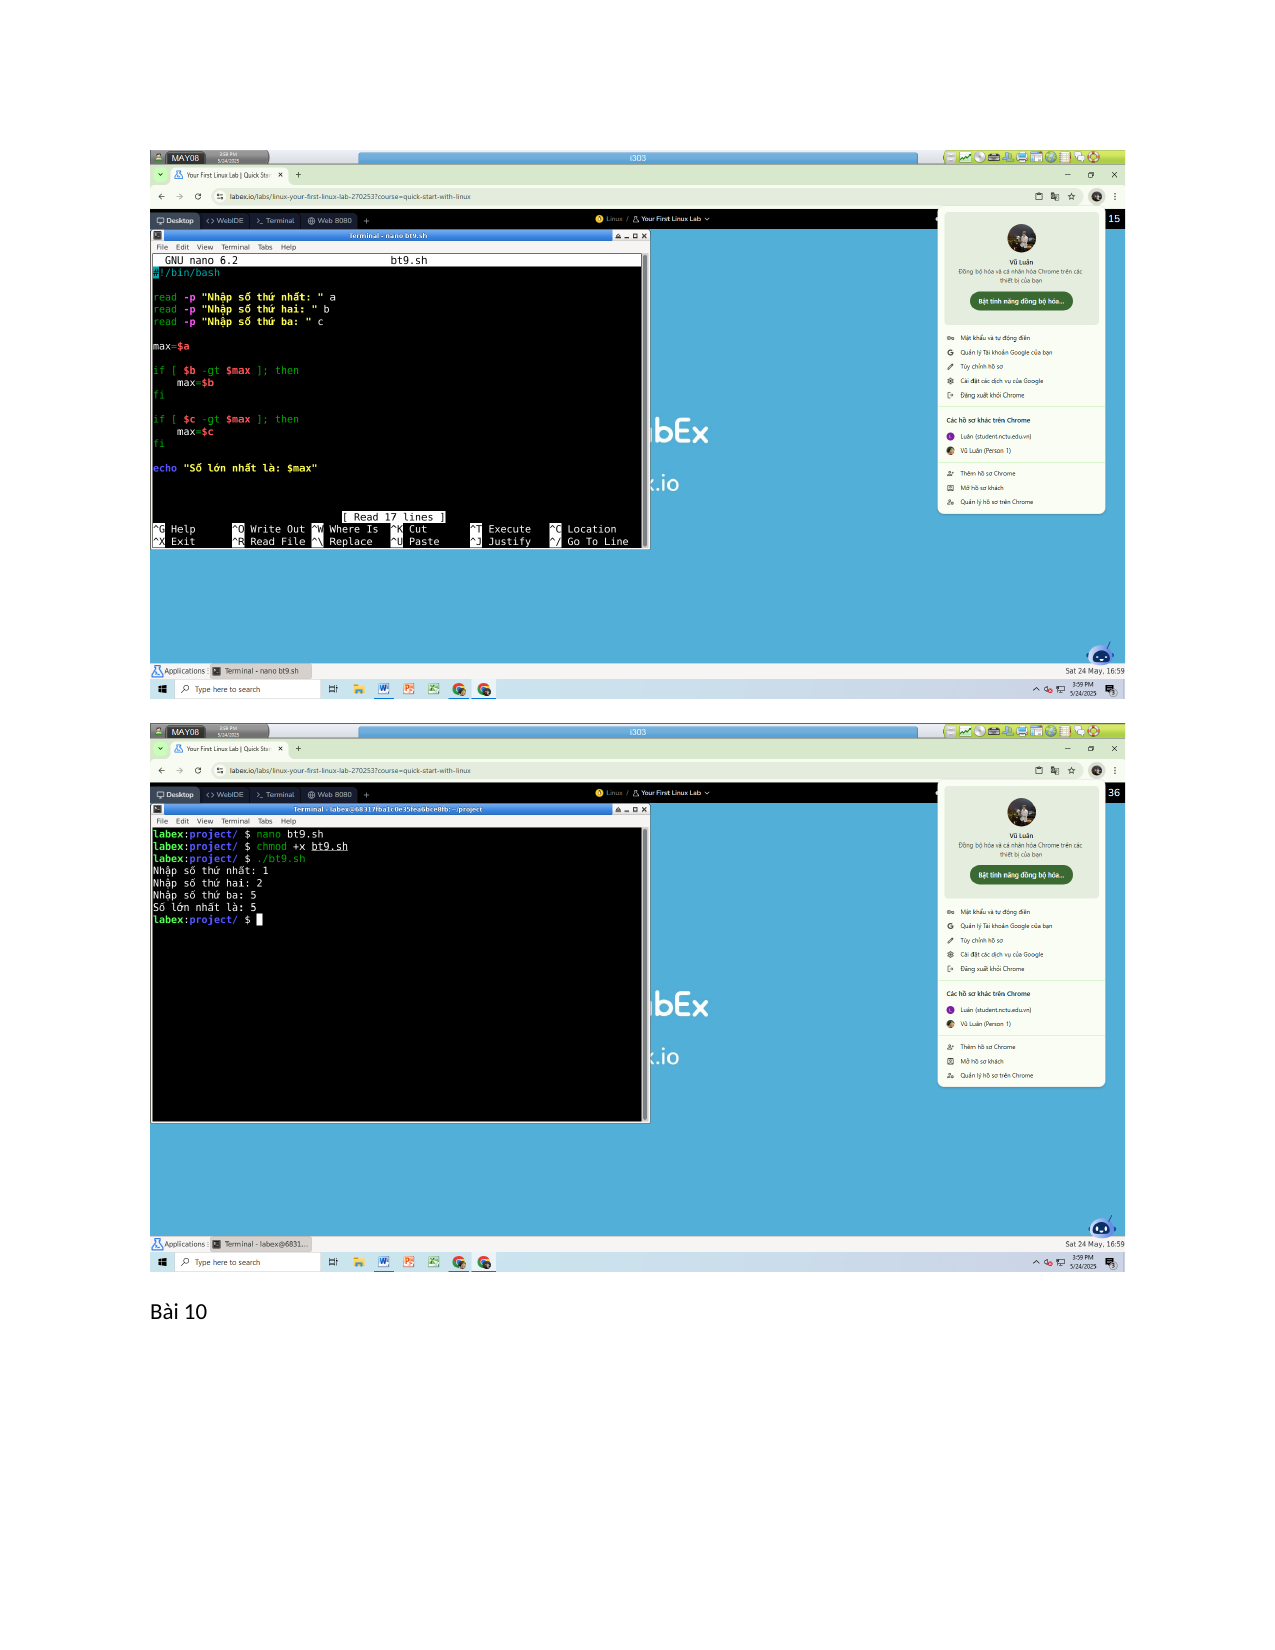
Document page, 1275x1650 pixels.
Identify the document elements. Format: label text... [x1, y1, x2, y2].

picture [150, 150, 1125, 699]
picture [150, 723, 1125, 1272]
text Bài 10 [150, 1297, 1125, 1325]
